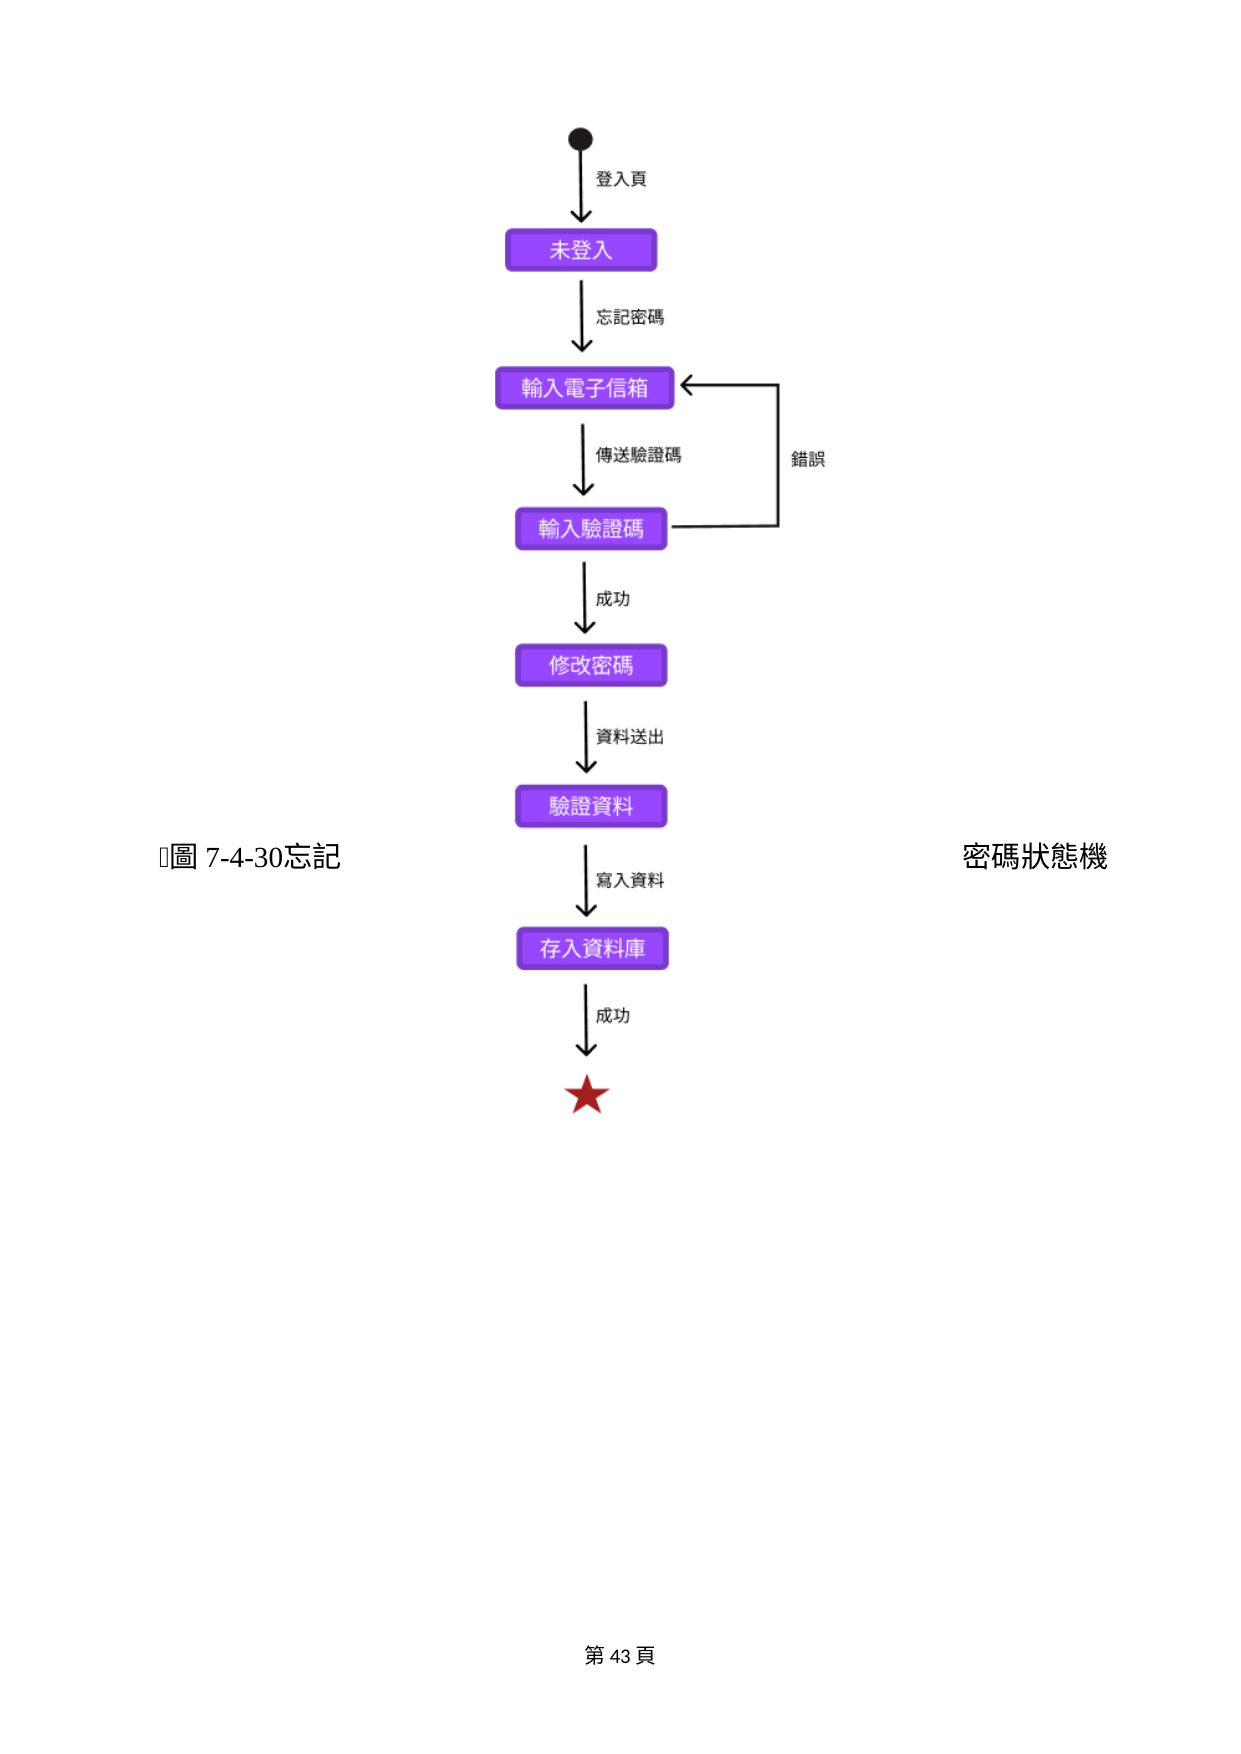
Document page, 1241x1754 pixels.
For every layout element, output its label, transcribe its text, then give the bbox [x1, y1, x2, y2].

picture [380, 110, 901, 1138]
